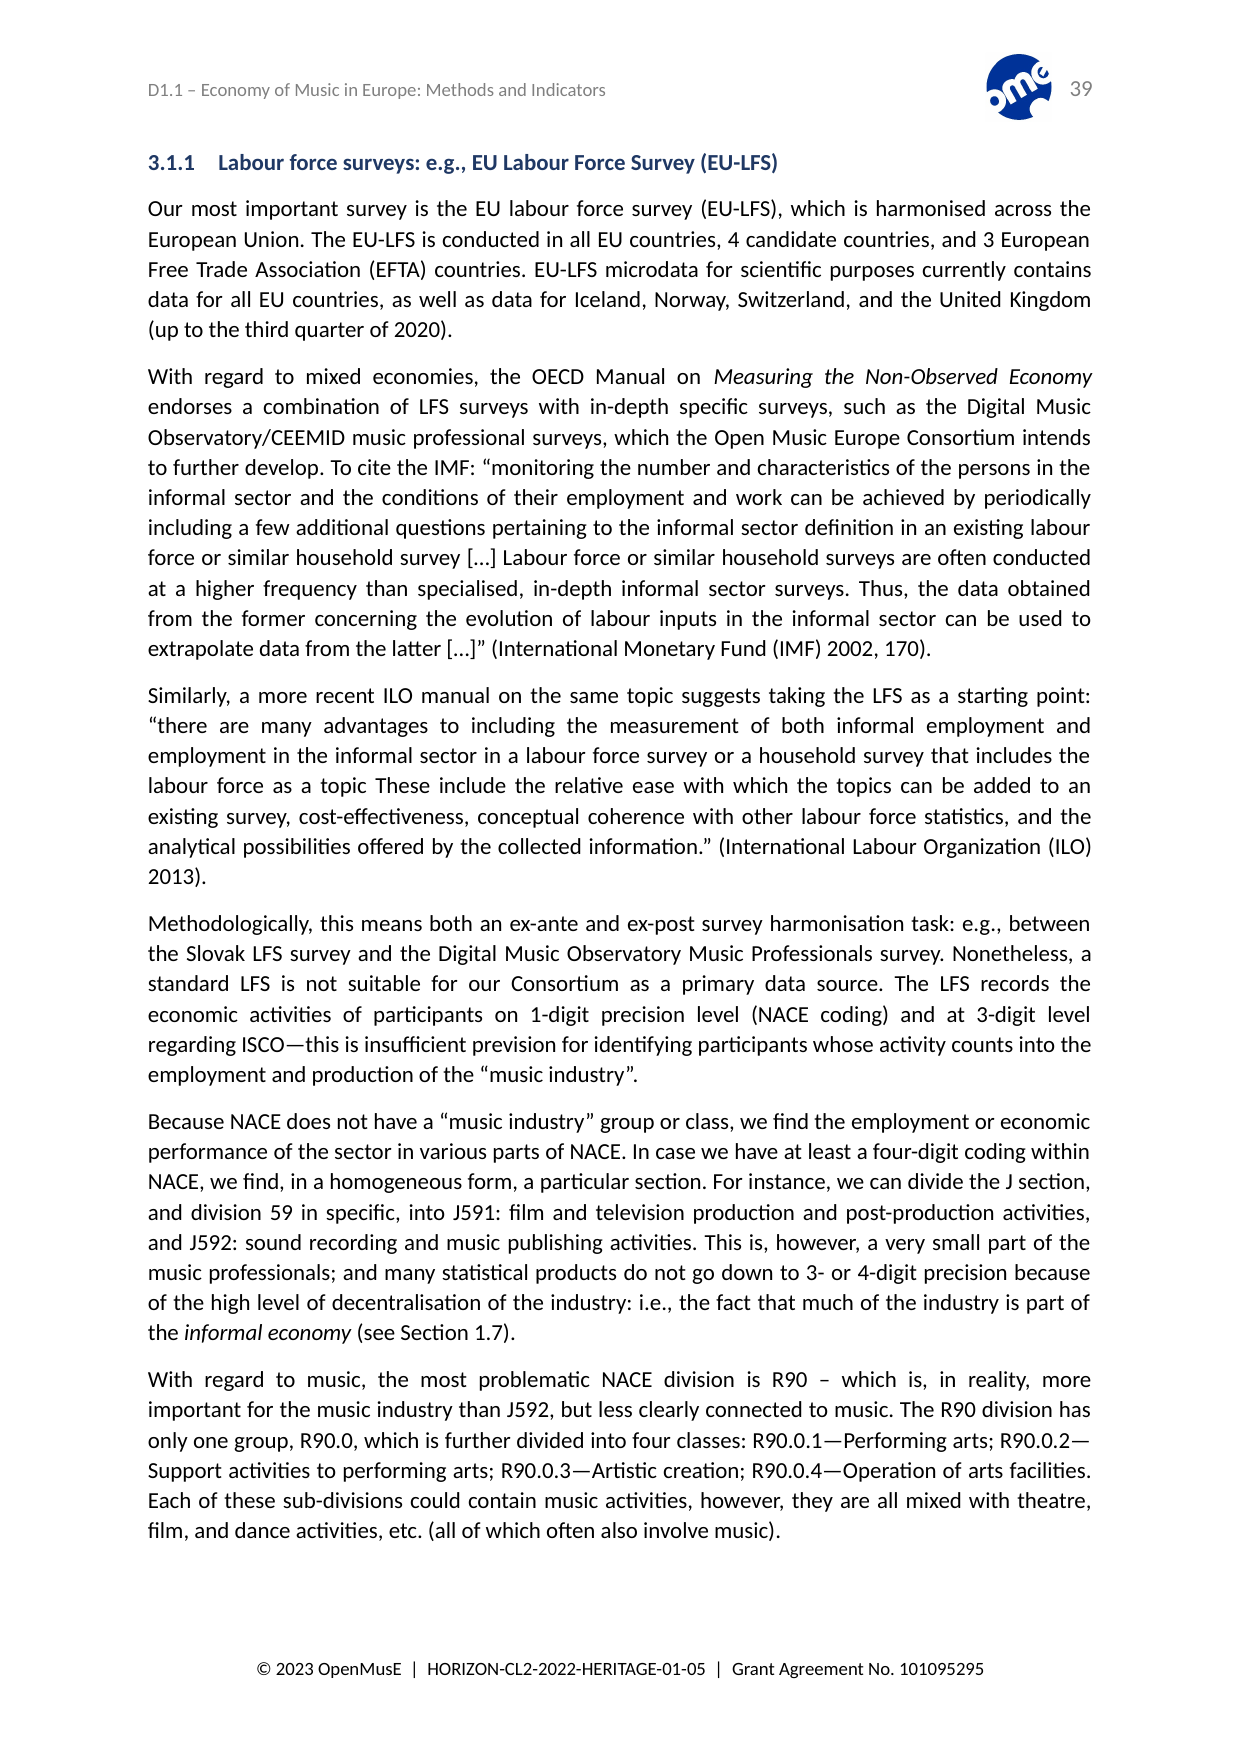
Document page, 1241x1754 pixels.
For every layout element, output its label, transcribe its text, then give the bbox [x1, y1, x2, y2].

text Because NACE does not have a “music industry” group or class, we find the employment or economic performance of the sector in various parts of NACE. In case we have at least a four-digit coding within NACE, we find, in a homogeneous form, a particular section. For instance, we can divide the J section, and division 59 in specific, into J591: film and television production and post-production activities, and J592: sound recording and music publishing activities. This is, however, a very small part of the music professionals; and many statistical products do not go down to 3- or 4-digit precision because of the high level of decentralisation of the industry: i.e., the fact that much of the industry is part of the informal economy (see Section 1.7). [148, 1107, 1093, 1346]
text Our most important survey is the EU labour force survey (EU-LFS), which is harmonised across the European Union. The EU-LFS is conducted in all EU countries, 4 candidate countries, and 3 European Free Trade Association (EFTA) countries. EU-LFS microdata for scientific purposes currently contains data for all EU countries, as well as data for Iceland, Norway, Switzerland, and the United Kingdom (up to the third quarter of 2020). [148, 194, 1093, 343]
text Similarly, a more recent ILO manual on the same topic suggests taking the LFS as a starting point: “there are many advantages to including the measurement of both informal employment and employment in the informal sector in a labour force survey or a household survey that includes the labour force as a topic These include the relative ease with which the topics can be added to an existing survey, cost-effectiveness, conceptual coherence with other labour force statistics, and the analytical possibilities offered by the collected information.” (International Labour Organization (ILO) 2013). [148, 681, 1093, 890]
text With regard to music, the most problematic NACE division is R90 – which is, in reality, more important for the music industry than J592, but less clearly connected to music. The R90 division has only one group, R90.0, which is further divided into four classes: R90.0.1—Performing arts; R90.0.2—Support activities to performing arts; R90.0.3—Artistic creation; R90.0.4—Operation of arts facilities. Each of these sub-divisions could contain music activities, however, they are all mixed with theatre, film, and dance activities, etc. (all of which often also involve music). [148, 1365, 1093, 1544]
text With regard to mixed economies, the OECD Manual on Measuring the Non-Observed Economy endorses a combination of LFS surveys with in-depth specific surveys, such as the Digital Music Observatory/CEEMID music professional surveys, which the Open Music Europe Consortium intends to further develop. To cite the IMF: “monitoring the number and characteristics of the persons in the informal sector and the conditions of their employment and work can be achieved by periodically including a few additional questions pertaining to the informal sector definition in an existing labour force or similar household survey […] Labour force or similar household surveys are often conducted at a higher frequency than specialised, in-depth informal sector surveys. Thus, the data obtained from the former concerning the evolution of labour inputs in the informal sector can be used to extrapolate data from the latter […]” (International Monetary Fund (IMF) 2002, 170). [148, 362, 1093, 662]
text Methodologically, this means both an ex-ante and ex-post survey harmonisation task: e.g., between the Slovak LFS survey and the Digital Music Observatory Music Professionals survey. Nonetheless, a standard LFS is not suitable for our Consortium as a primary data source. The LFS records the economic activities of participants on 1-digit precision level (NACE coding) and at 3-digit level regarding ISCO—this is insufficient prevision for identifying participants whose activity counts into the employment and production of the “music industry”. [148, 909, 1093, 1088]
title Labour force surveys: e.g., EU Labour Force Survey (EU-LFS) [148, 148, 1093, 176]
picture [985, 52, 1053, 122]
